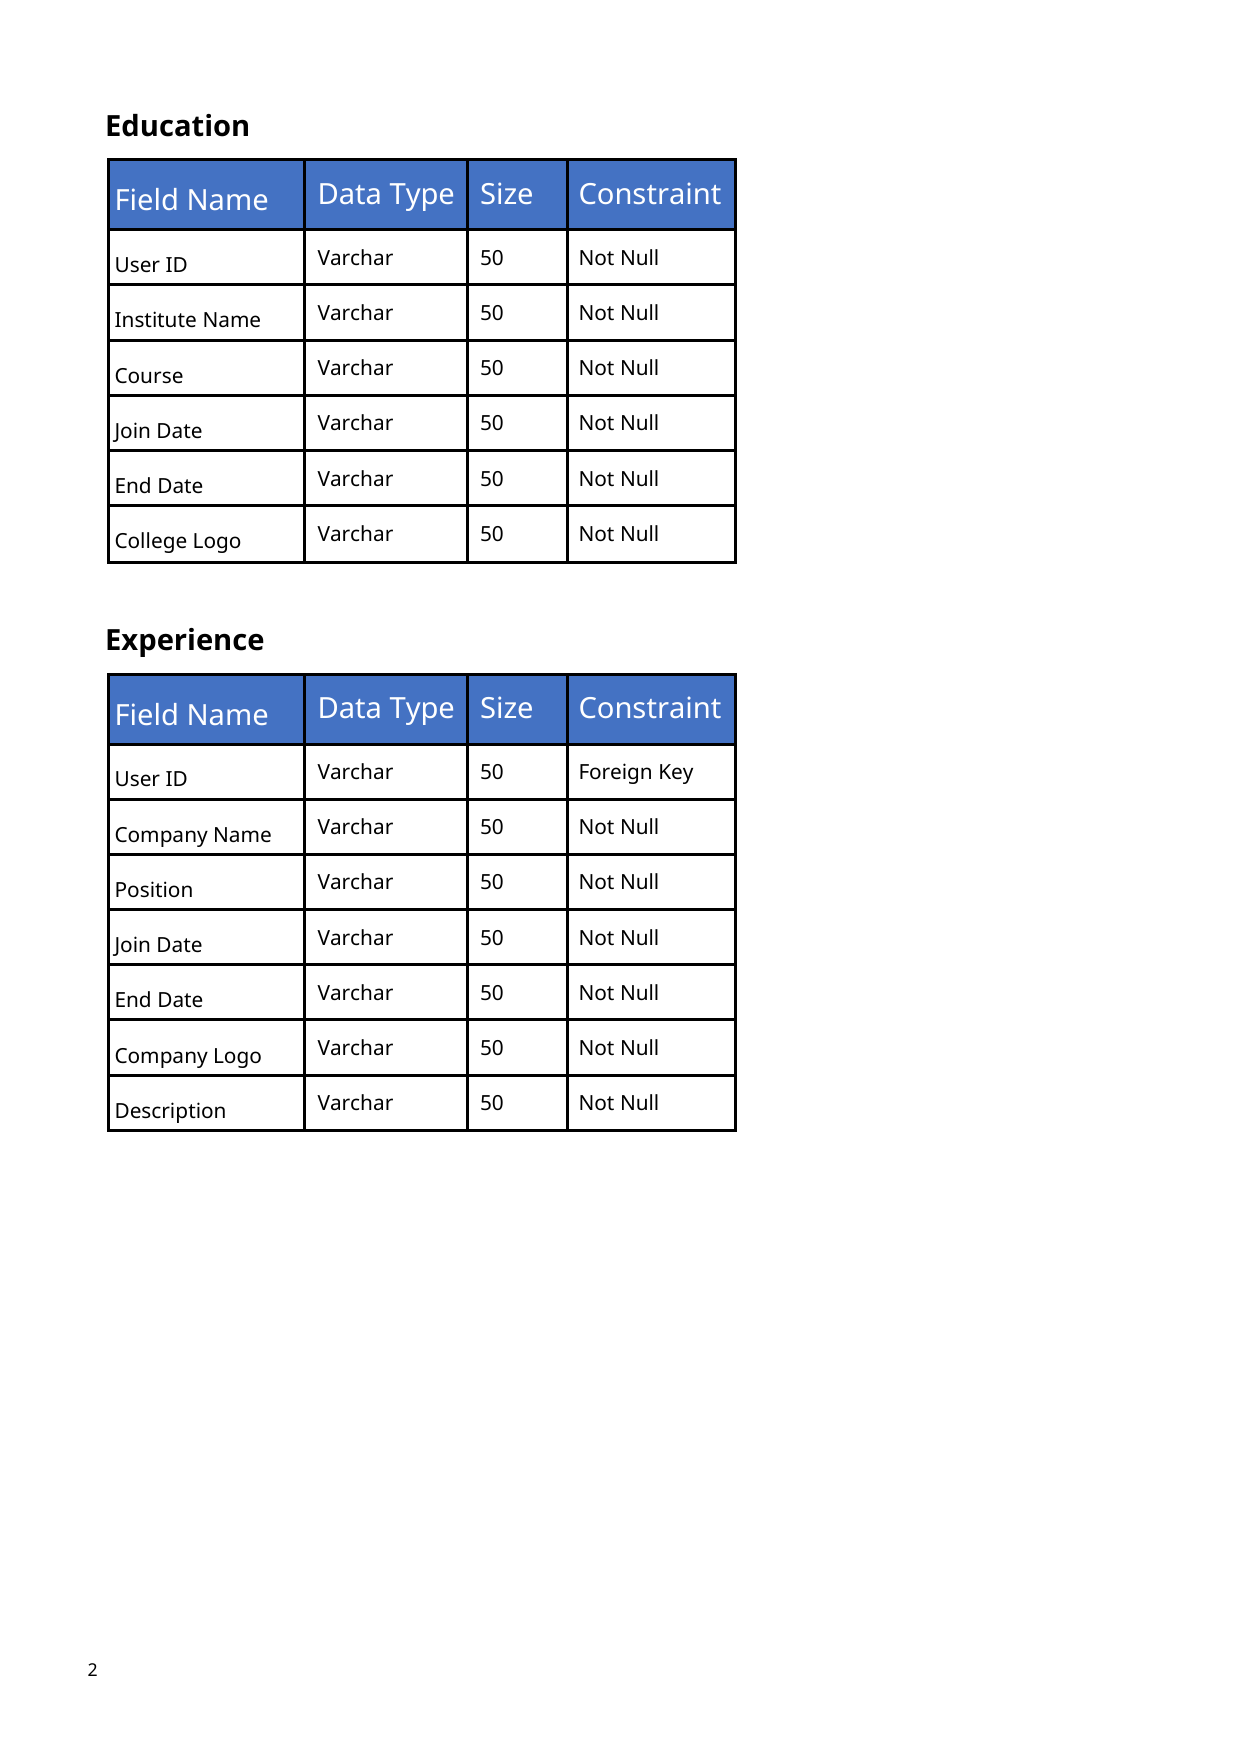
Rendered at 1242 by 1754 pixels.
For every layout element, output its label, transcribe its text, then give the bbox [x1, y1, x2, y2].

table_cell Company Name [110, 801, 303, 853]
table_cell Company Logo [110, 1021, 303, 1073]
text Education [105, 105, 1185, 145]
table_cell Varchar [306, 1021, 466, 1073]
table_cell Varchar [306, 397, 466, 449]
table_cell 50 [469, 801, 566, 853]
table_cell Not Null [569, 342, 734, 394]
table_cell User ID [110, 746, 303, 798]
table_cell 50 [469, 452, 566, 504]
table_cell Varchar [306, 286, 466, 338]
table_cell 50 [469, 507, 566, 561]
table_header Field Name [110, 161, 303, 228]
table_cell Varchar [306, 1077, 466, 1129]
table_cell Varchar [306, 231, 466, 283]
table_cell Not Null [569, 397, 734, 449]
table_cell End Date [110, 966, 303, 1018]
table_cell Varchar [306, 507, 466, 561]
table_cell 50 [469, 286, 566, 338]
table_cell Varchar [306, 801, 466, 853]
table_header Data Type [306, 676, 466, 743]
table_cell Not Null [569, 911, 734, 963]
table_cell 50 [469, 1021, 566, 1073]
table_cell Not Null [569, 1077, 734, 1129]
table_header Field Name [110, 676, 303, 743]
table_cell 50 [469, 1077, 566, 1129]
table_cell Not Null [569, 507, 734, 561]
table_cell Varchar [306, 911, 466, 963]
table_header Size [469, 676, 566, 743]
table_cell Position [110, 856, 303, 908]
table_cell Join Date [110, 397, 303, 449]
table_cell Institute Name [110, 286, 303, 338]
table_cell Not Null [569, 231, 734, 283]
table_cell 50 [469, 746, 566, 798]
table_cell Foreign Key [569, 746, 734, 798]
table_cell Not Null [569, 452, 734, 504]
table_cell Varchar [306, 452, 466, 504]
table_cell User ID [110, 231, 303, 283]
table_cell 50 [469, 966, 566, 1018]
table_cell Varchar [306, 342, 466, 394]
table_cell 50 [469, 856, 566, 908]
table_header Data Type [306, 161, 466, 228]
table_cell Course [110, 342, 303, 394]
table_cell 50 [469, 397, 566, 449]
table_cell Varchar [306, 966, 466, 1018]
table_cell Varchar [306, 856, 466, 908]
table_cell Join Date [110, 911, 303, 963]
table_cell 50 [469, 342, 566, 394]
table_header Size [469, 161, 566, 228]
table_cell Varchar [306, 746, 466, 798]
table_header Constraint [569, 676, 734, 743]
table_cell Not Null [569, 856, 734, 908]
table_header Constraint [569, 161, 734, 228]
table_cell 50 [469, 231, 566, 283]
table_cell 50 [469, 911, 566, 963]
table_cell Not Null [569, 966, 734, 1018]
table_cell College Logo [110, 507, 303, 561]
table_cell Not Null [569, 1021, 734, 1073]
text Experience [105, 619, 1185, 659]
table_cell End Date [110, 452, 303, 504]
table_cell Not Null [569, 286, 734, 338]
table_cell Not Null [569, 801, 734, 853]
table_cell Description [110, 1077, 303, 1129]
